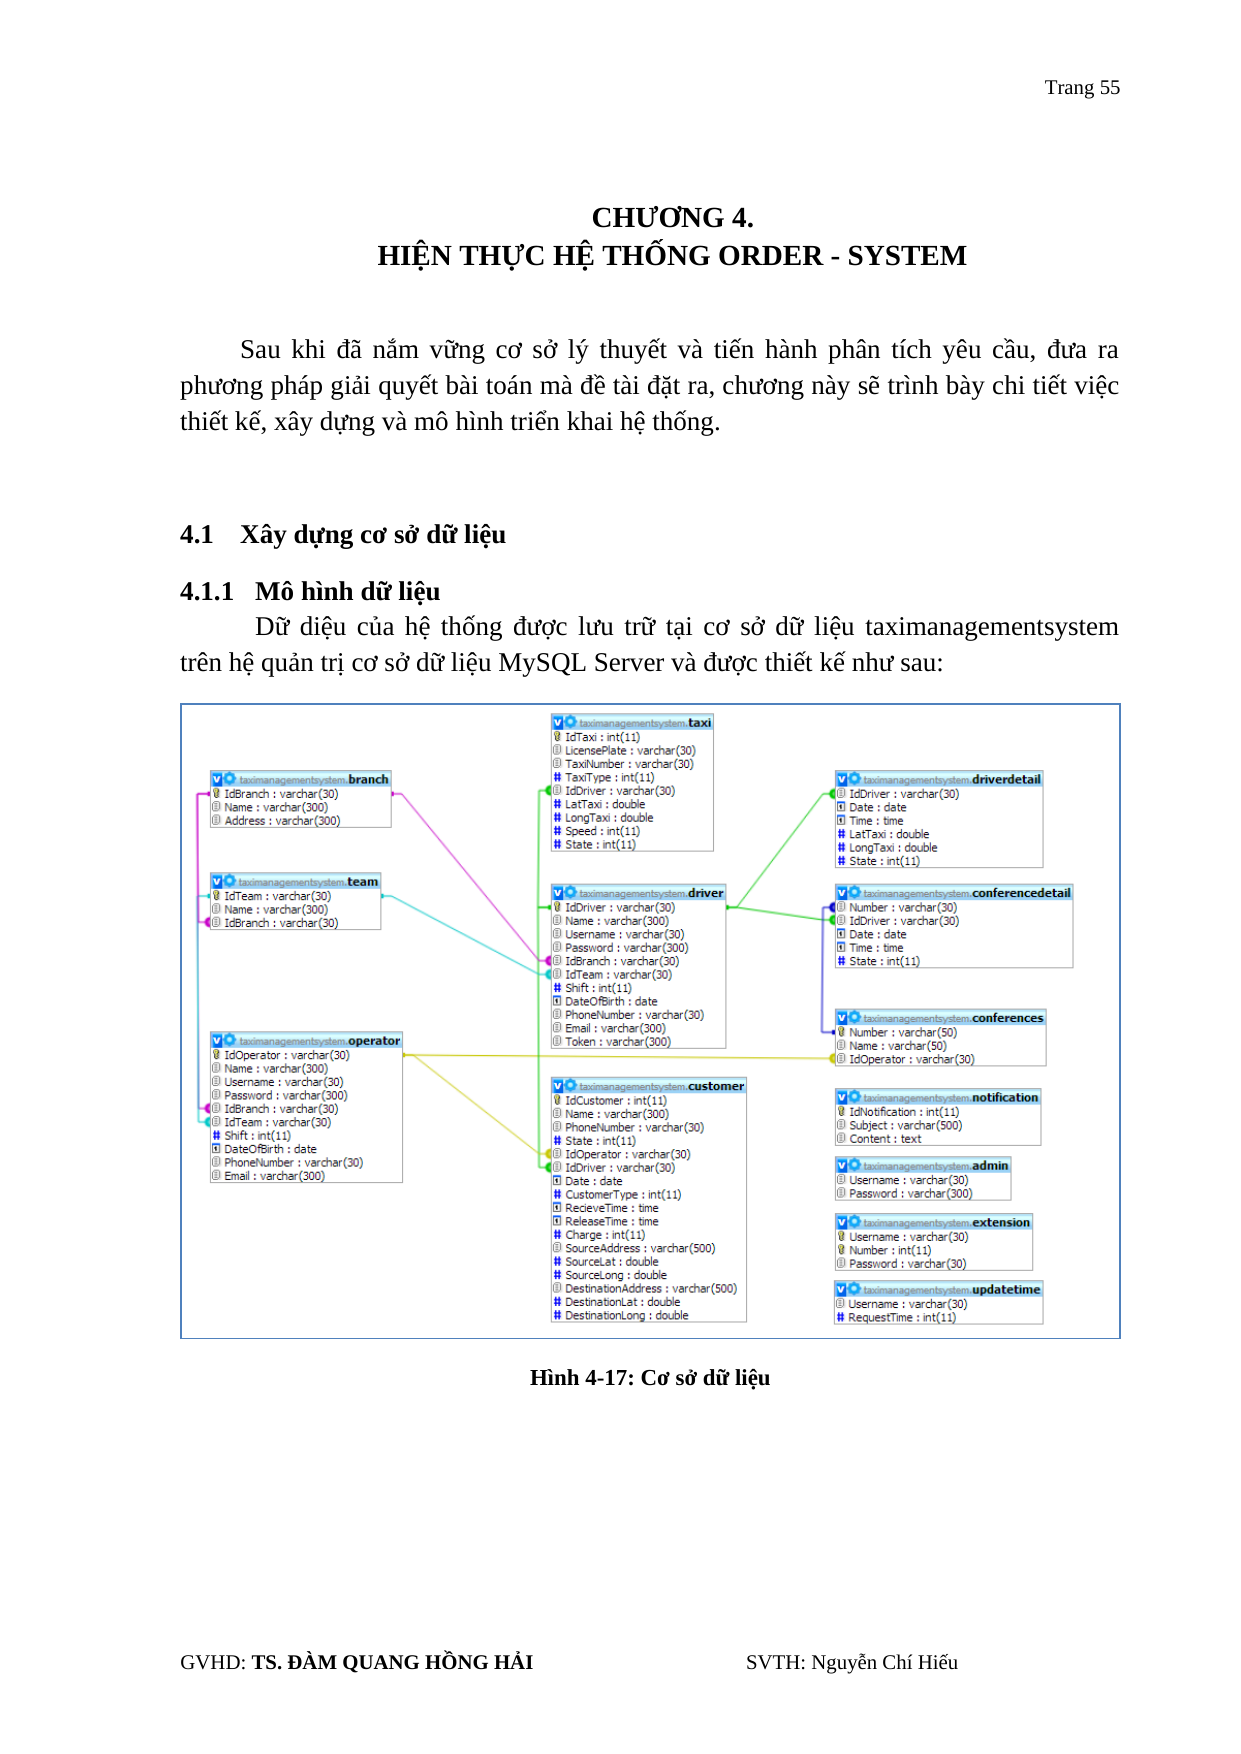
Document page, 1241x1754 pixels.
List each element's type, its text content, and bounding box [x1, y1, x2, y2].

subtitle HIỆN THỰC HỆ THỐNG ORDER - SYSTEM [217, 200, 1120, 272]
text Sau khi đã nắm vững cơ sở lý thuyết và tiến hành phân tích yêu cầu, đưa ra phương pháp giải quyết bài toán mà đề tài đặt ra, chương này sẽ trình bày chi tiết việc thiết kế, xây dựng và mô hình triển khai hệ thống. [180, 334, 1120, 436]
subtitle Xây dựng cơ sở dữ liệu [180, 518, 1120, 549]
text Dữ diệu của hệ thống được lưu trữ tại cơ sở dữ liệu taximanagementsystem trên hệ quản trị cơ sở dữ liệu MySQL Server và được thiết kế như sau: [180, 611, 1120, 677]
picture [182, 705, 1119, 1338]
subtitle Mô hình dữ liệu [180, 575, 1120, 606]
